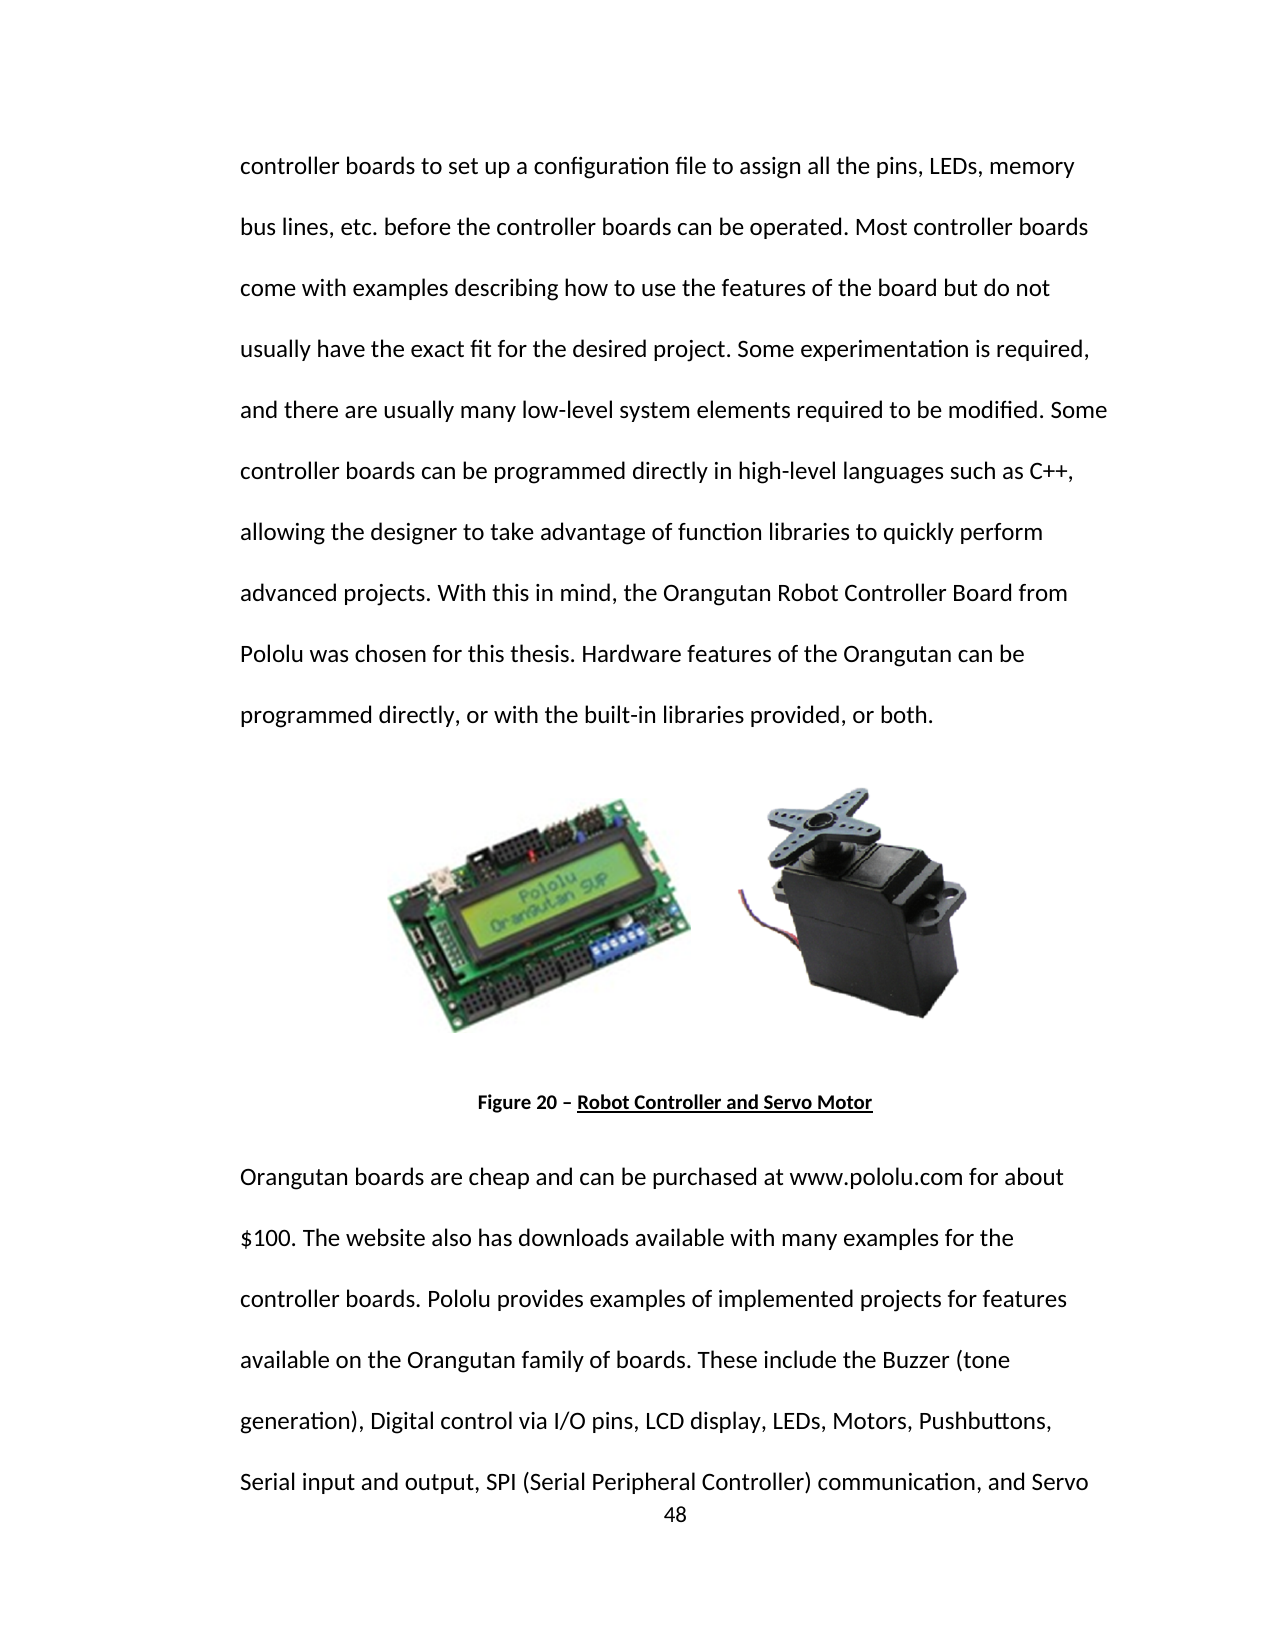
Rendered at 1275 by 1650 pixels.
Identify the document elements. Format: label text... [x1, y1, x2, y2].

picture [351, 781, 999, 1041]
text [240, 150, 1110, 730]
text Figure 20 – Robot Controller and Servo Motor [240, 1089, 1110, 1115]
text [240, 1161, 1110, 1497]
